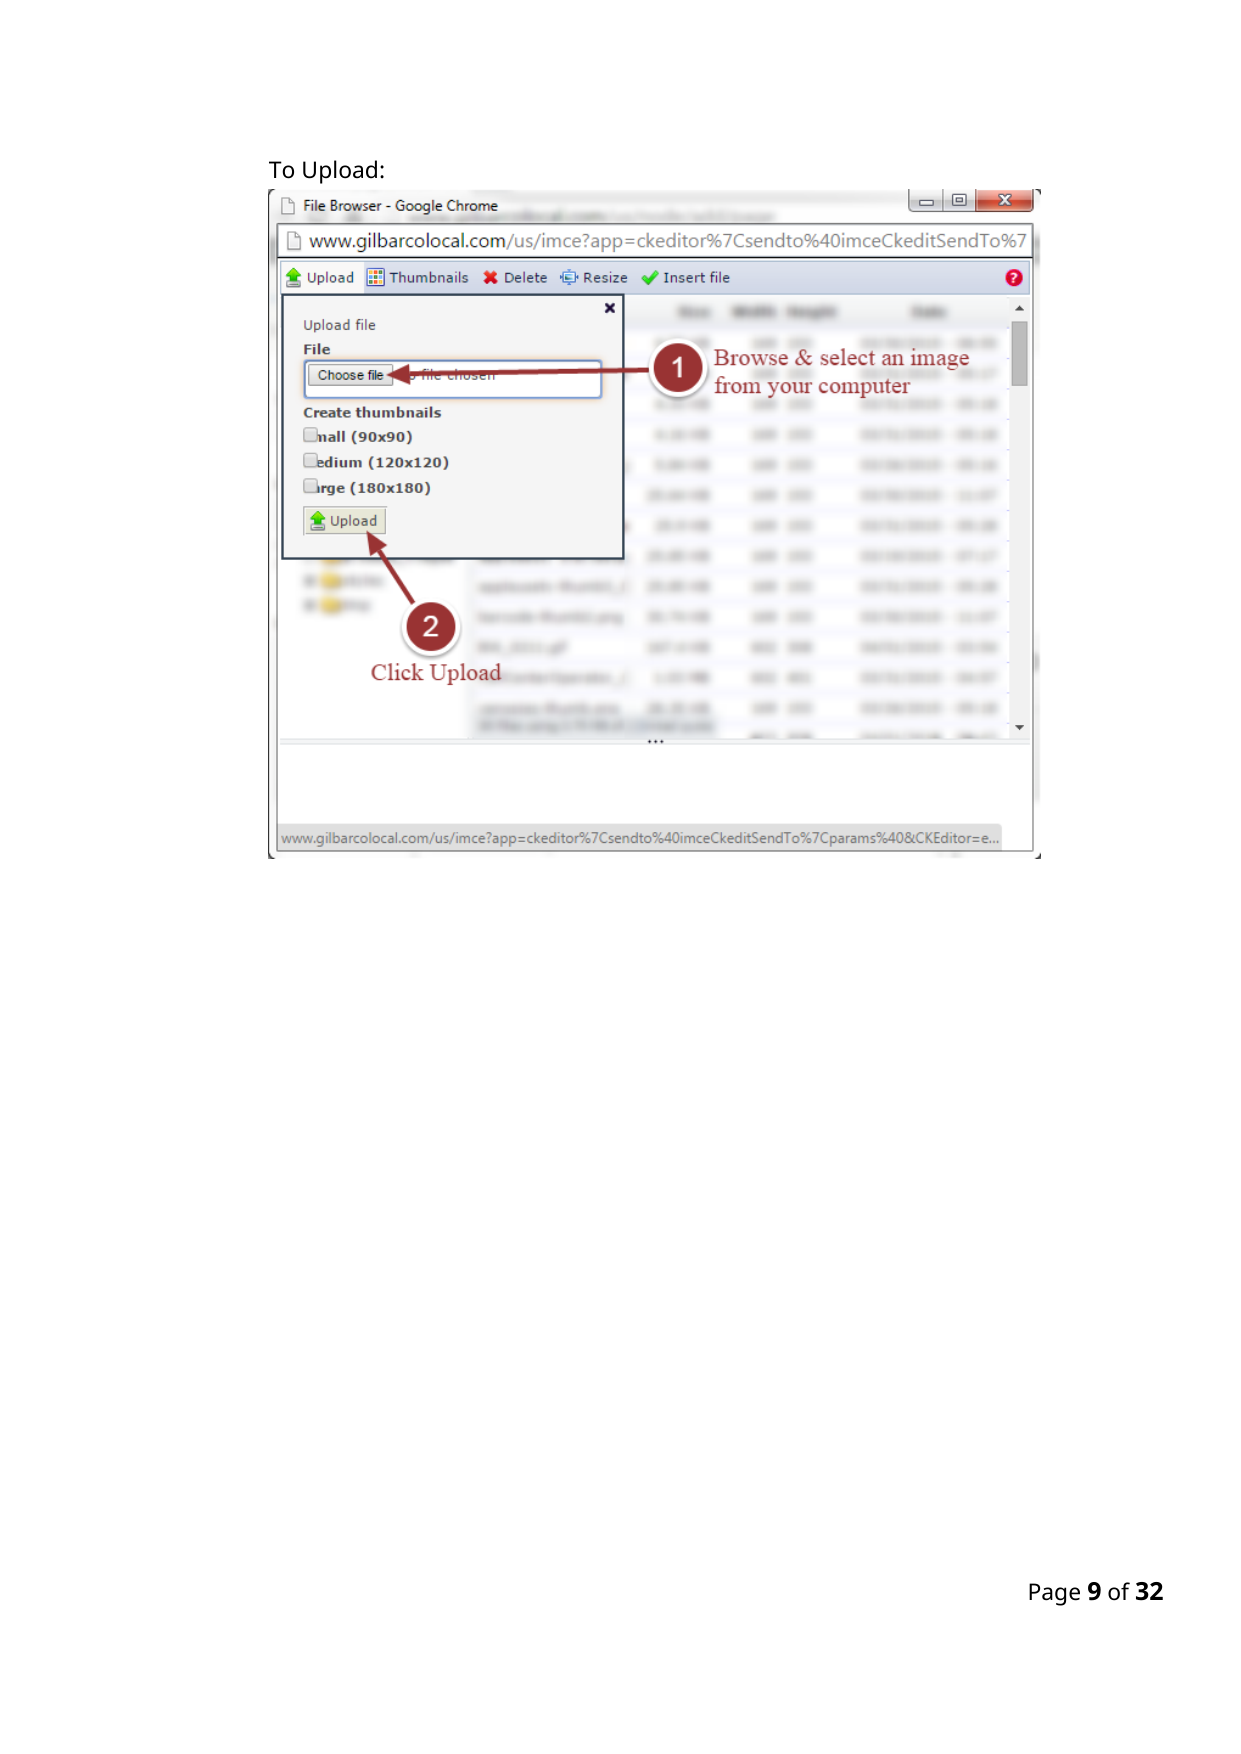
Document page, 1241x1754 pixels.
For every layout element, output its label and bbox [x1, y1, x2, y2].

list [201, 118, 1163, 895]
picture [268, 189, 1041, 859]
